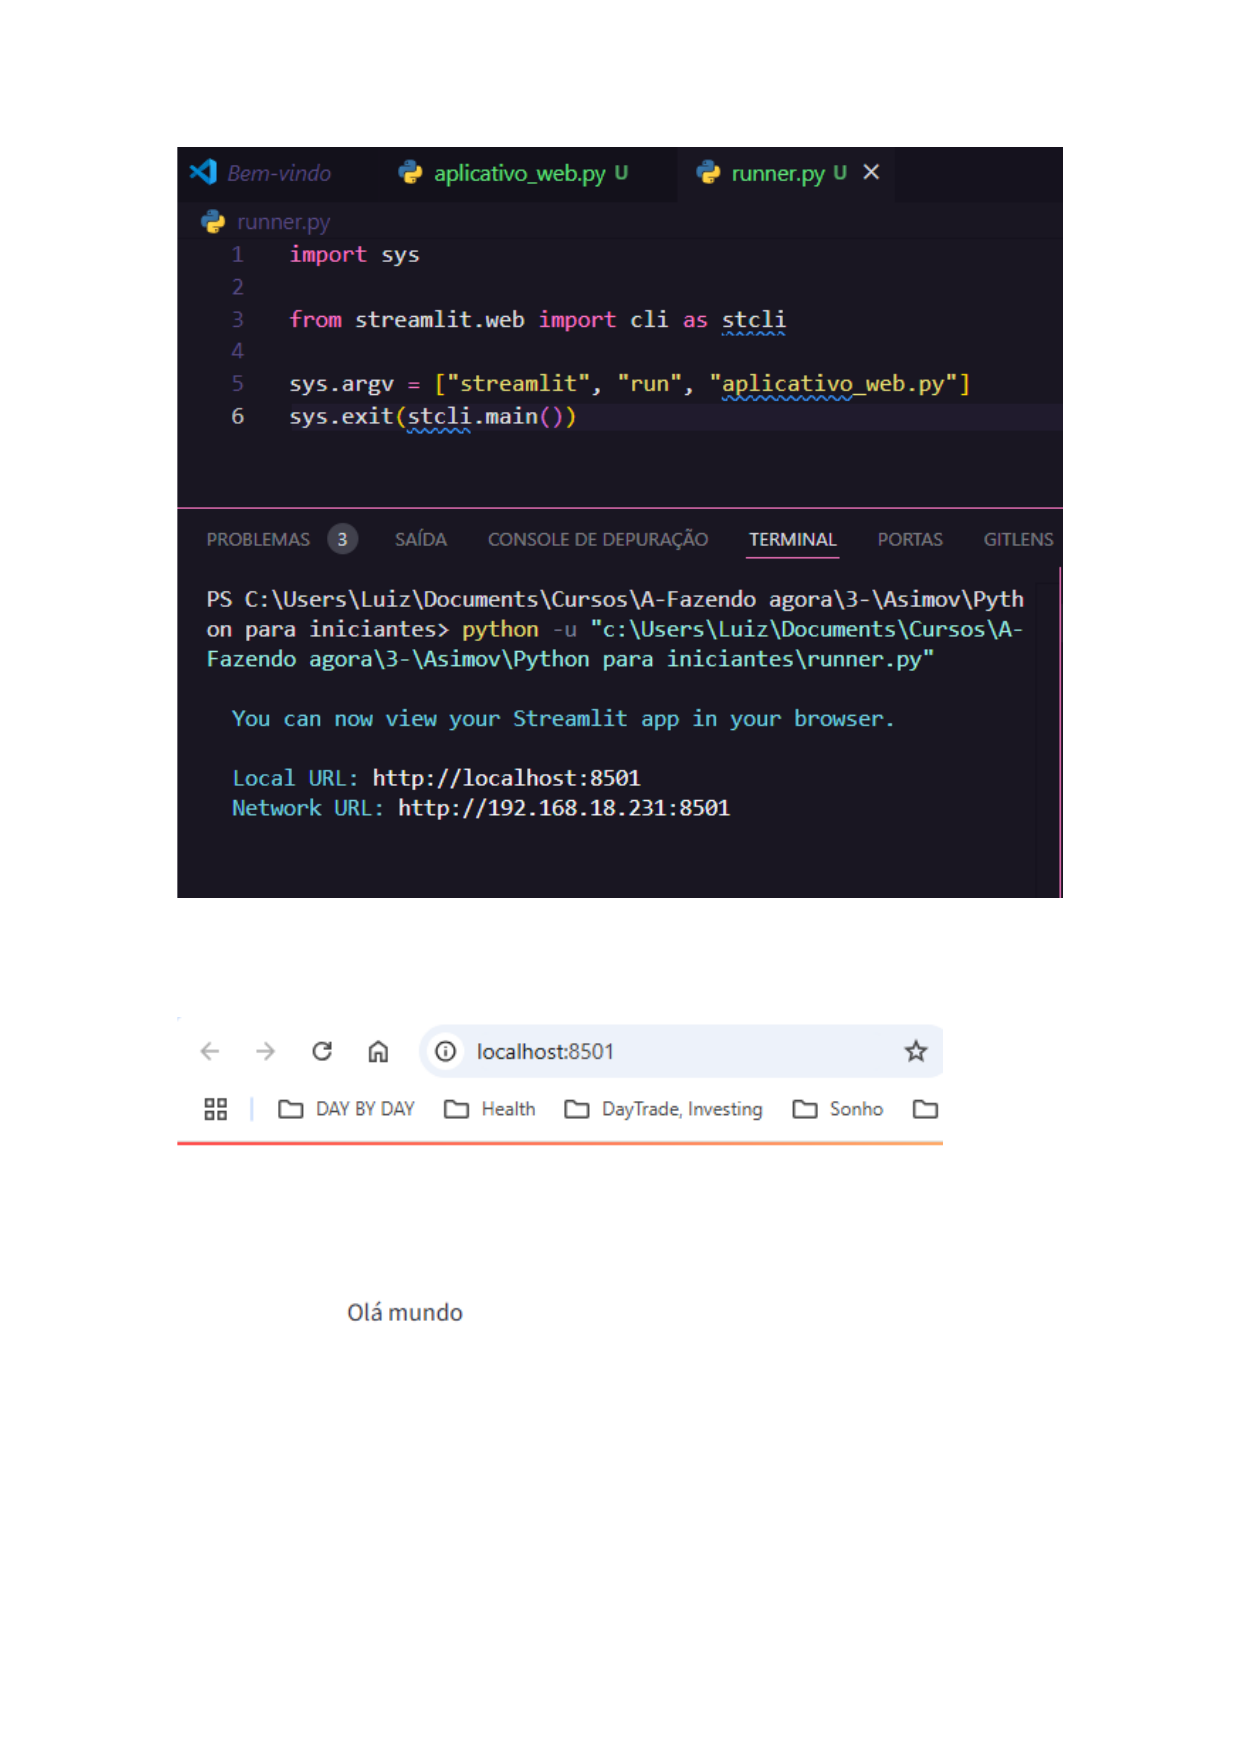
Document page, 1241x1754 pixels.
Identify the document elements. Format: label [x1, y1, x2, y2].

picture [177, 1017, 943, 1512]
picture [177, 147, 1063, 898]
